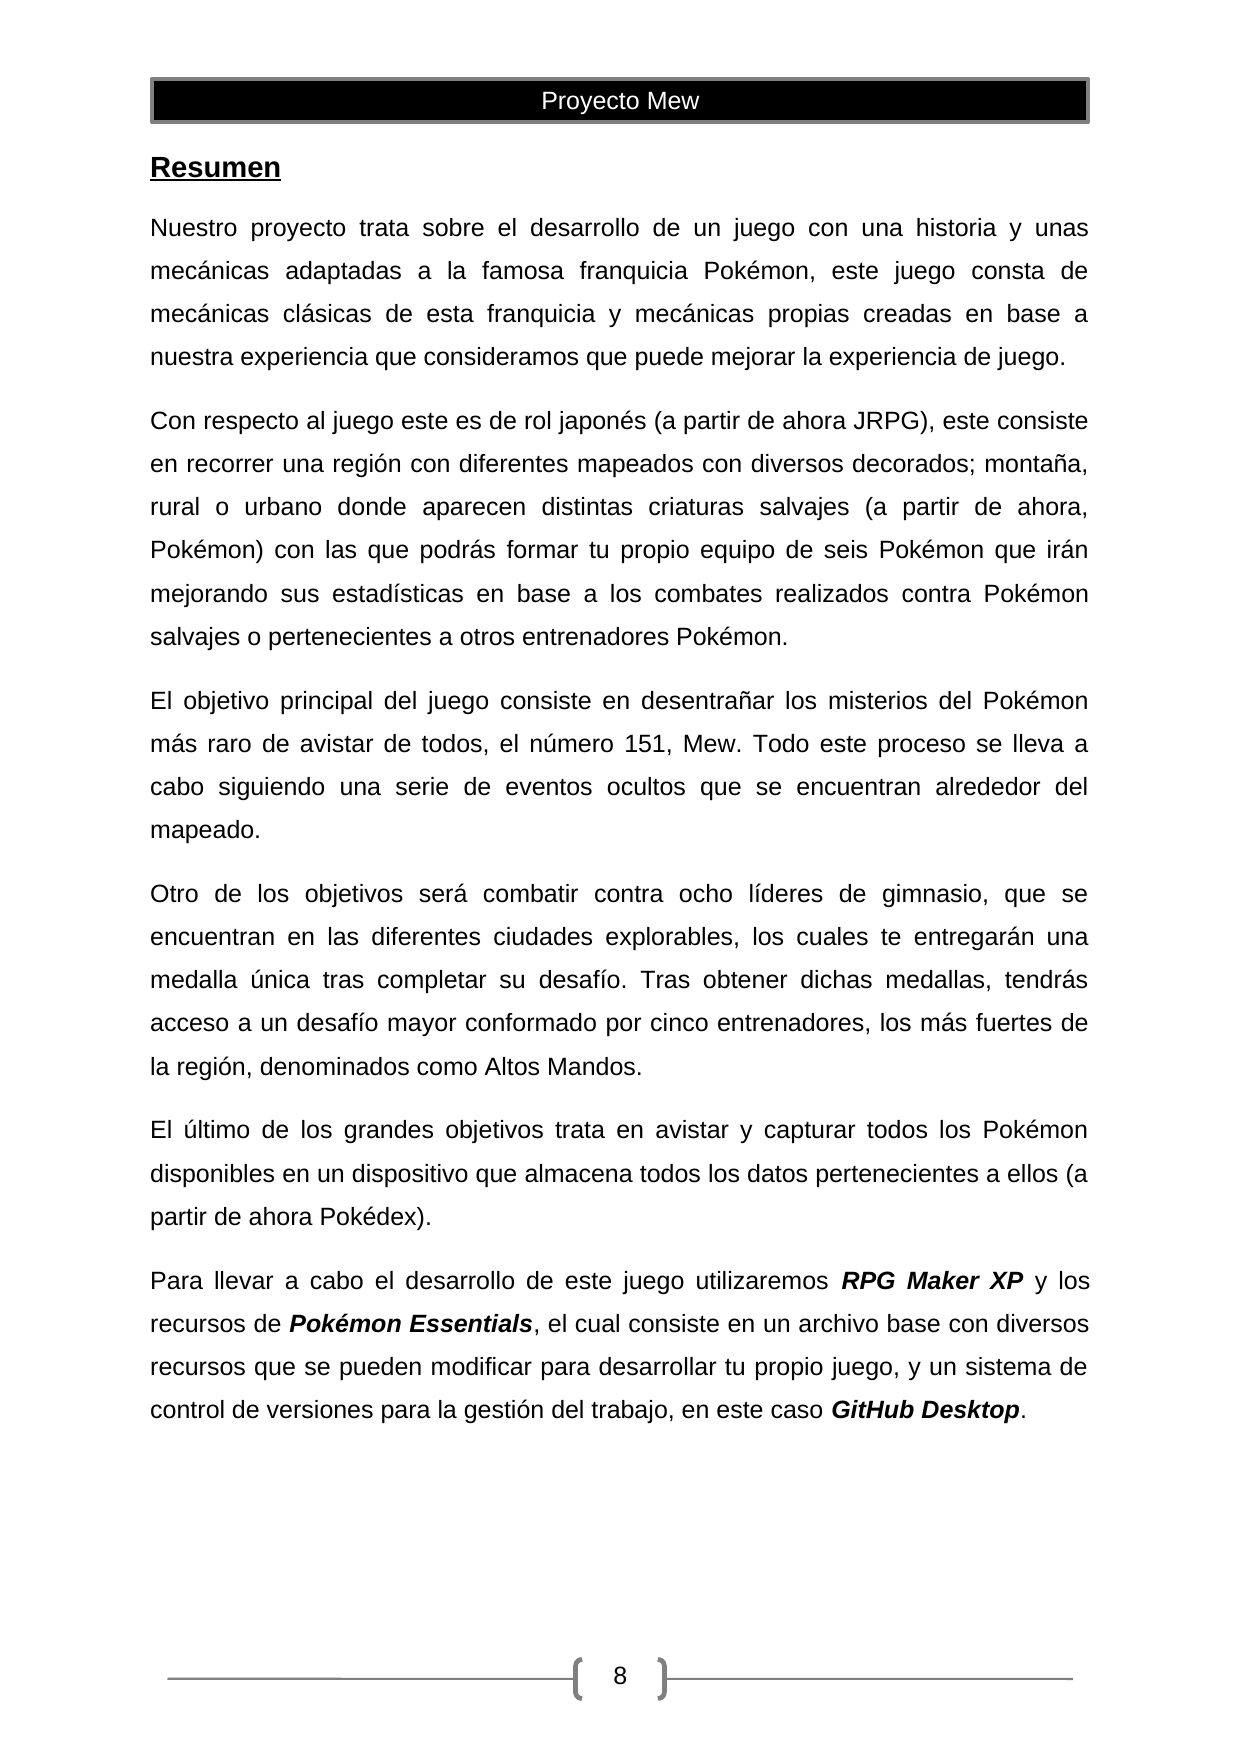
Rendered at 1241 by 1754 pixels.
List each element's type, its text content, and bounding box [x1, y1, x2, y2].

text Para llevar a cabo el desarrollo de este juego utilizaremos RPG Maker XP y los recursos de Pokémon Essentials, el cual consiste en un archivo base con diversos recursos que se pueden modificar para desarrollar tu propio juego, y un sistema de control de versiones para la gestión del trabajo, en este caso GitHub Desktop. [150, 1266, 1090, 1424]
text Otro de los objetivos será combatir contra ocho líderes de gimnasio, que se encuentran en las diferentes ciudades explorables, los cuales te entregarán una medalla única tras completar su desafío. Tras obtener dichas medallas, tendrás acceso a un desafío mayor conformado por cinco entrenadores, los más fuertes de la región, denominados como Altos Mandos. [150, 879, 1090, 1080]
text Con respecto al juego este es de rol japonés (a partir de ahora JRPG), este consiste en recorrer una región con diferentes mapeados con diversos decorados; montaña, rural o urbano donde aparecen distintas criaturas salvajes (a partir de ahora, Pokémon) con las que podrás formar tu propio equipo de seis Pokémon que irán mejorando sus estadísticas en base a los combates realizados contra Pokémon salvajes o pertenecientes a otros entrenadores Pokémon. [150, 406, 1090, 651]
text El último de los grandes objetivos trata en avistar y capturar todos los Pokémon disponibles en un dispositivo que almacena todos los datos pertenecientes a ellos (a partir de ahora Pokédex). [150, 1116, 1090, 1231]
subtitle Resumen [150, 150, 1090, 183]
text Nuestro proyecto trata sobre el desarrollo de un juego con una historia y unas mecánicas adaptadas a la famosa franquicia Pokémon, este juego consta de mecánicas clásicas de esta franquicia y mecánicas propias creadas en base a nuestra experiencia que consideramos que puede mejorar la experiencia de juego. [150, 213, 1090, 371]
text El objetivo principal del juego consiste en desentrañar los misterios del Pokémon más raro de avistar de todos, el número 151, Mew. Todo este proceso se lleva a cabo siguiendo una serie de eventos ocultos que se encuentran alrededor del mapeado. [150, 686, 1090, 844]
